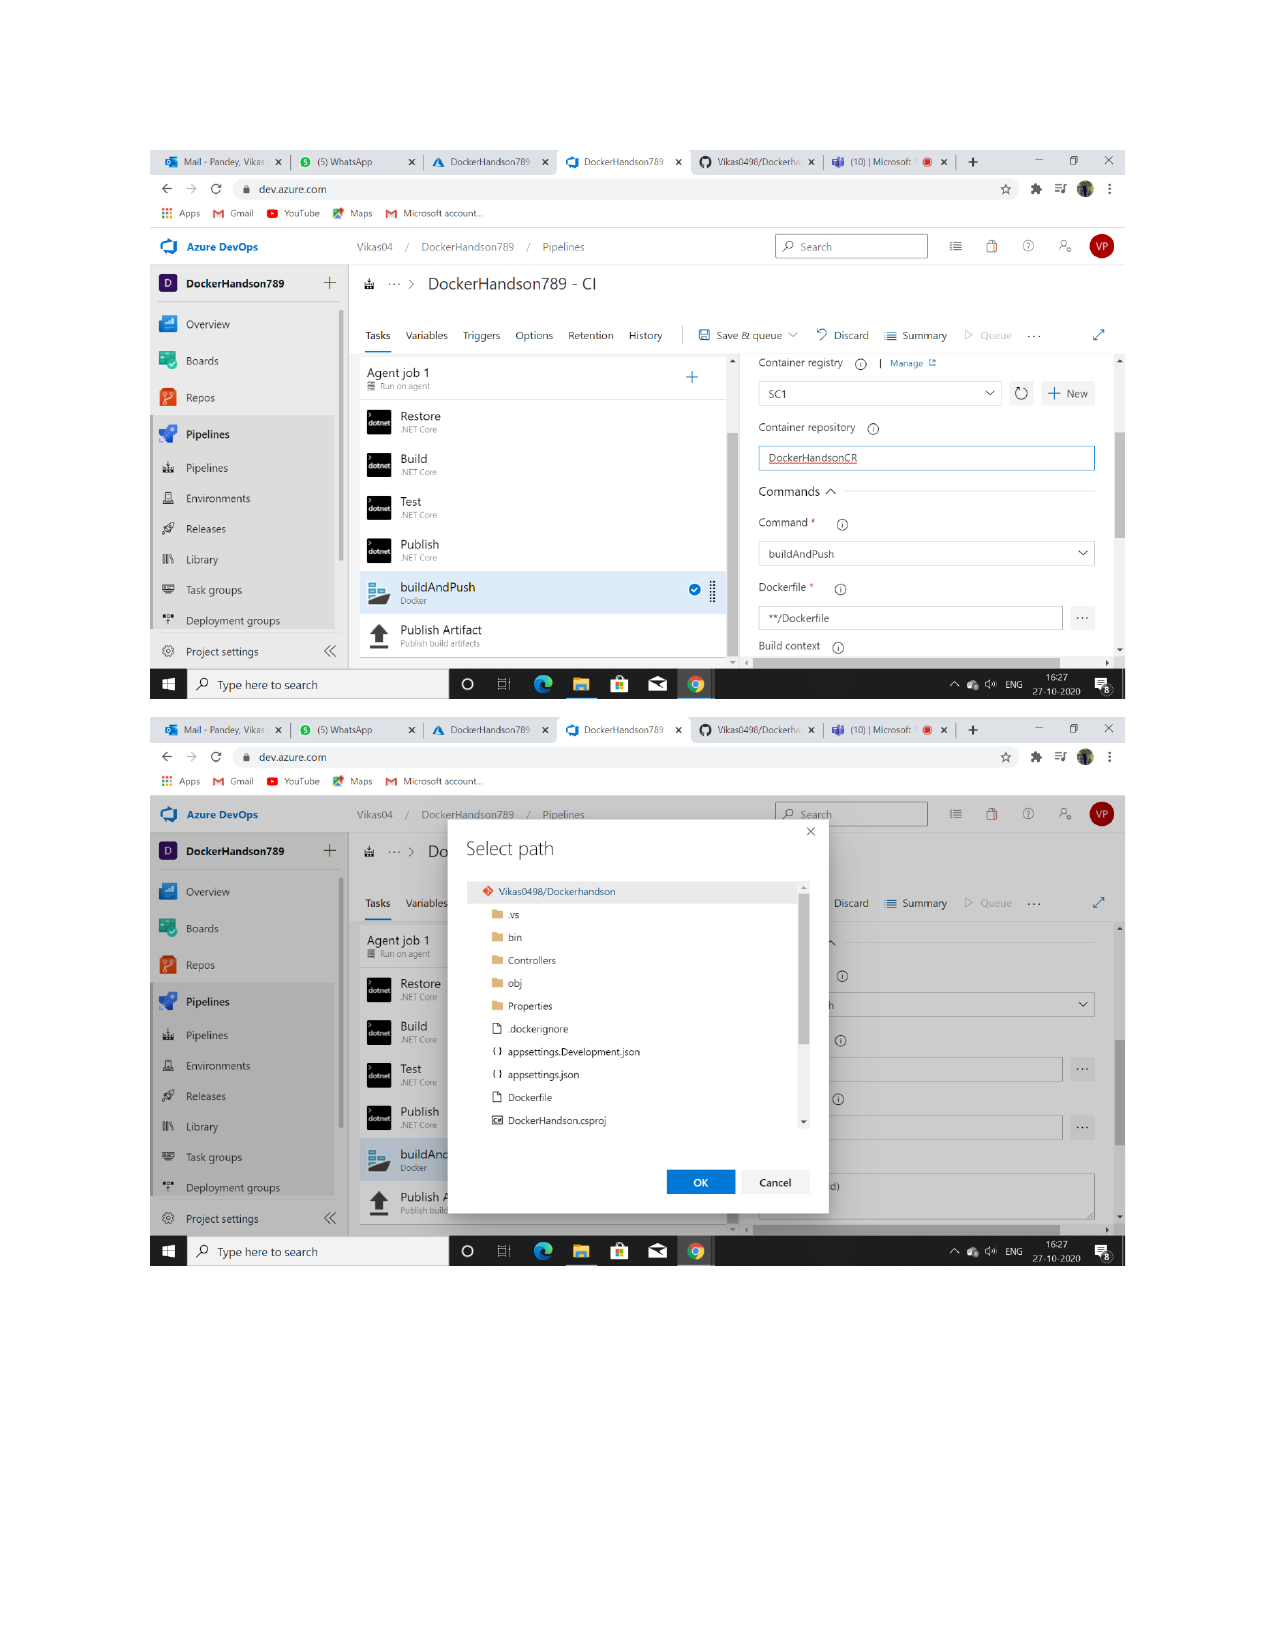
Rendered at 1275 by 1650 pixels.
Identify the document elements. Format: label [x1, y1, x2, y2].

picture [150, 717, 1125, 1266]
picture [150, 150, 1125, 699]
